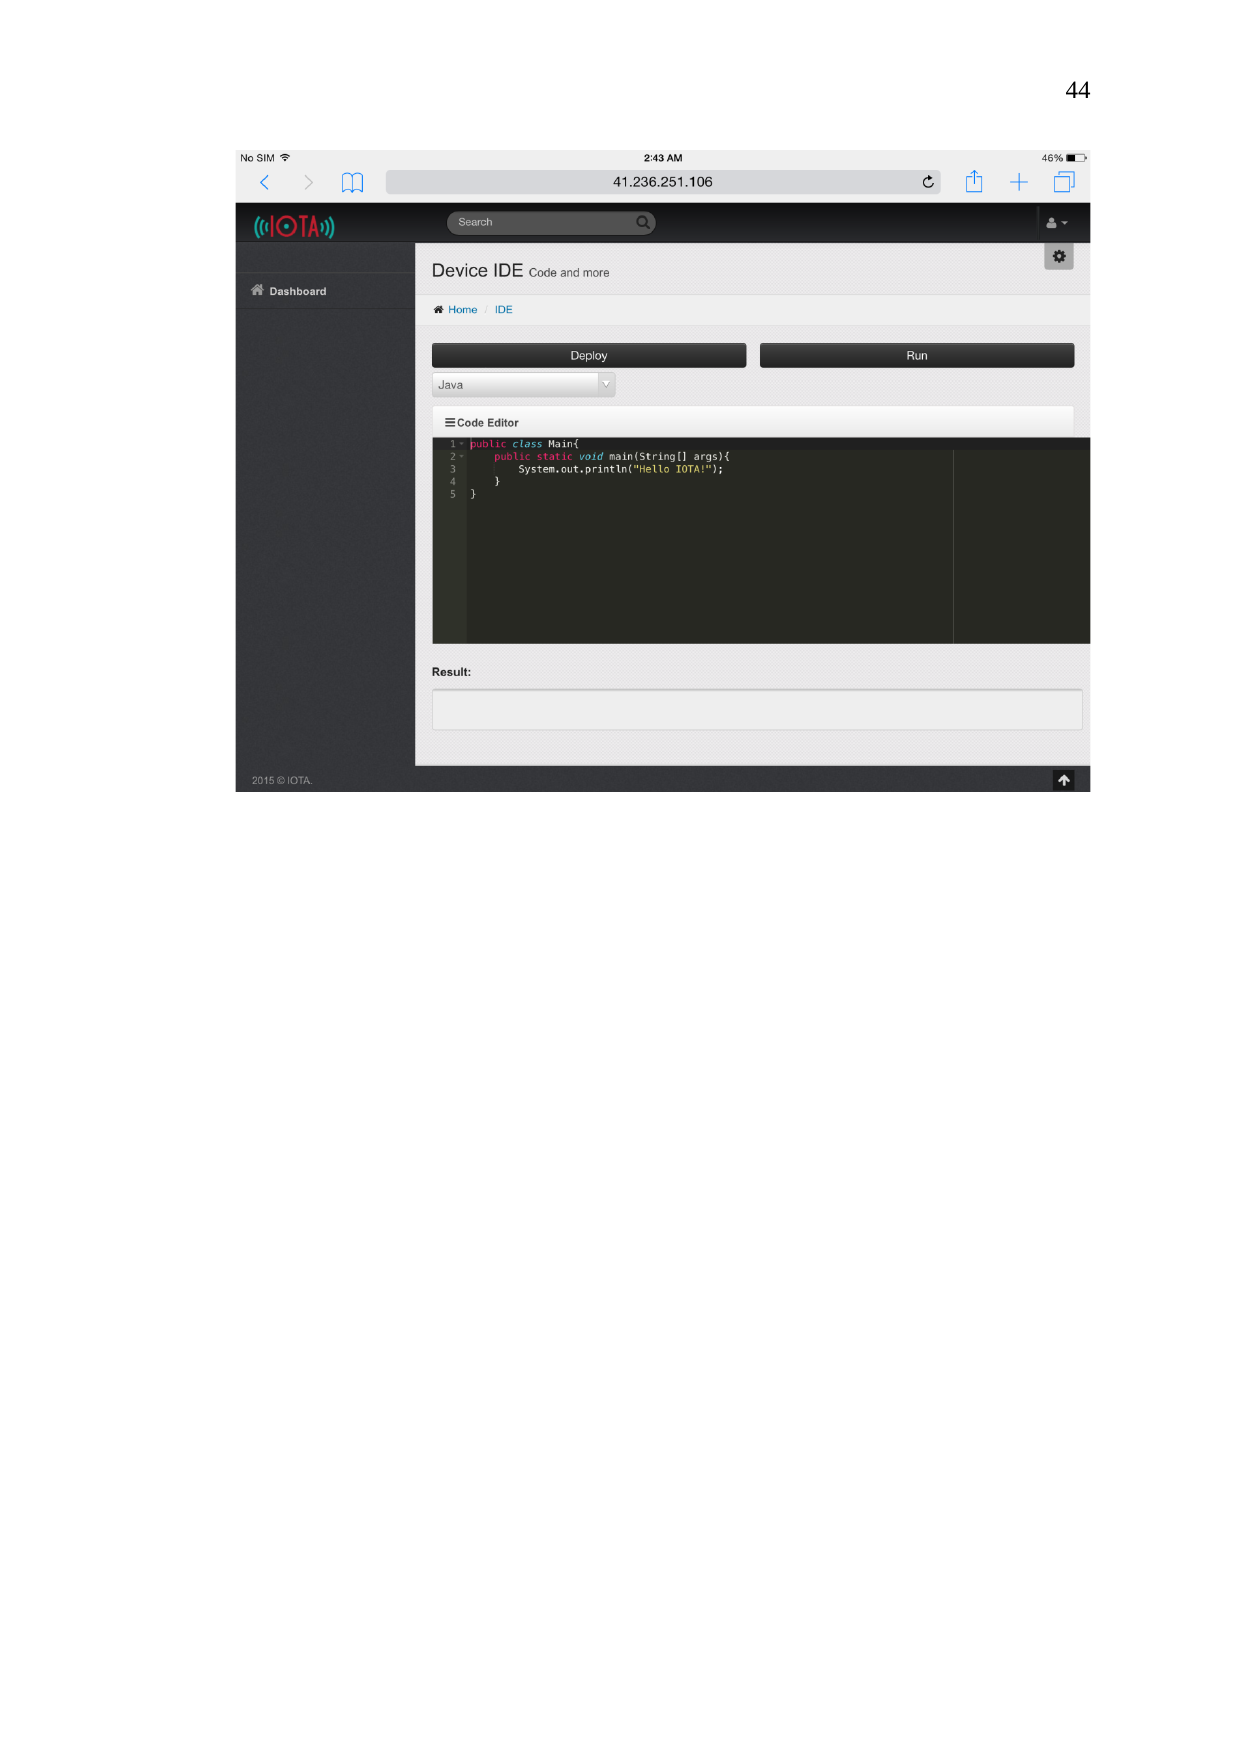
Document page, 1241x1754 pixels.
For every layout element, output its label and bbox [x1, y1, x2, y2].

picture [235, 150, 1091, 792]
